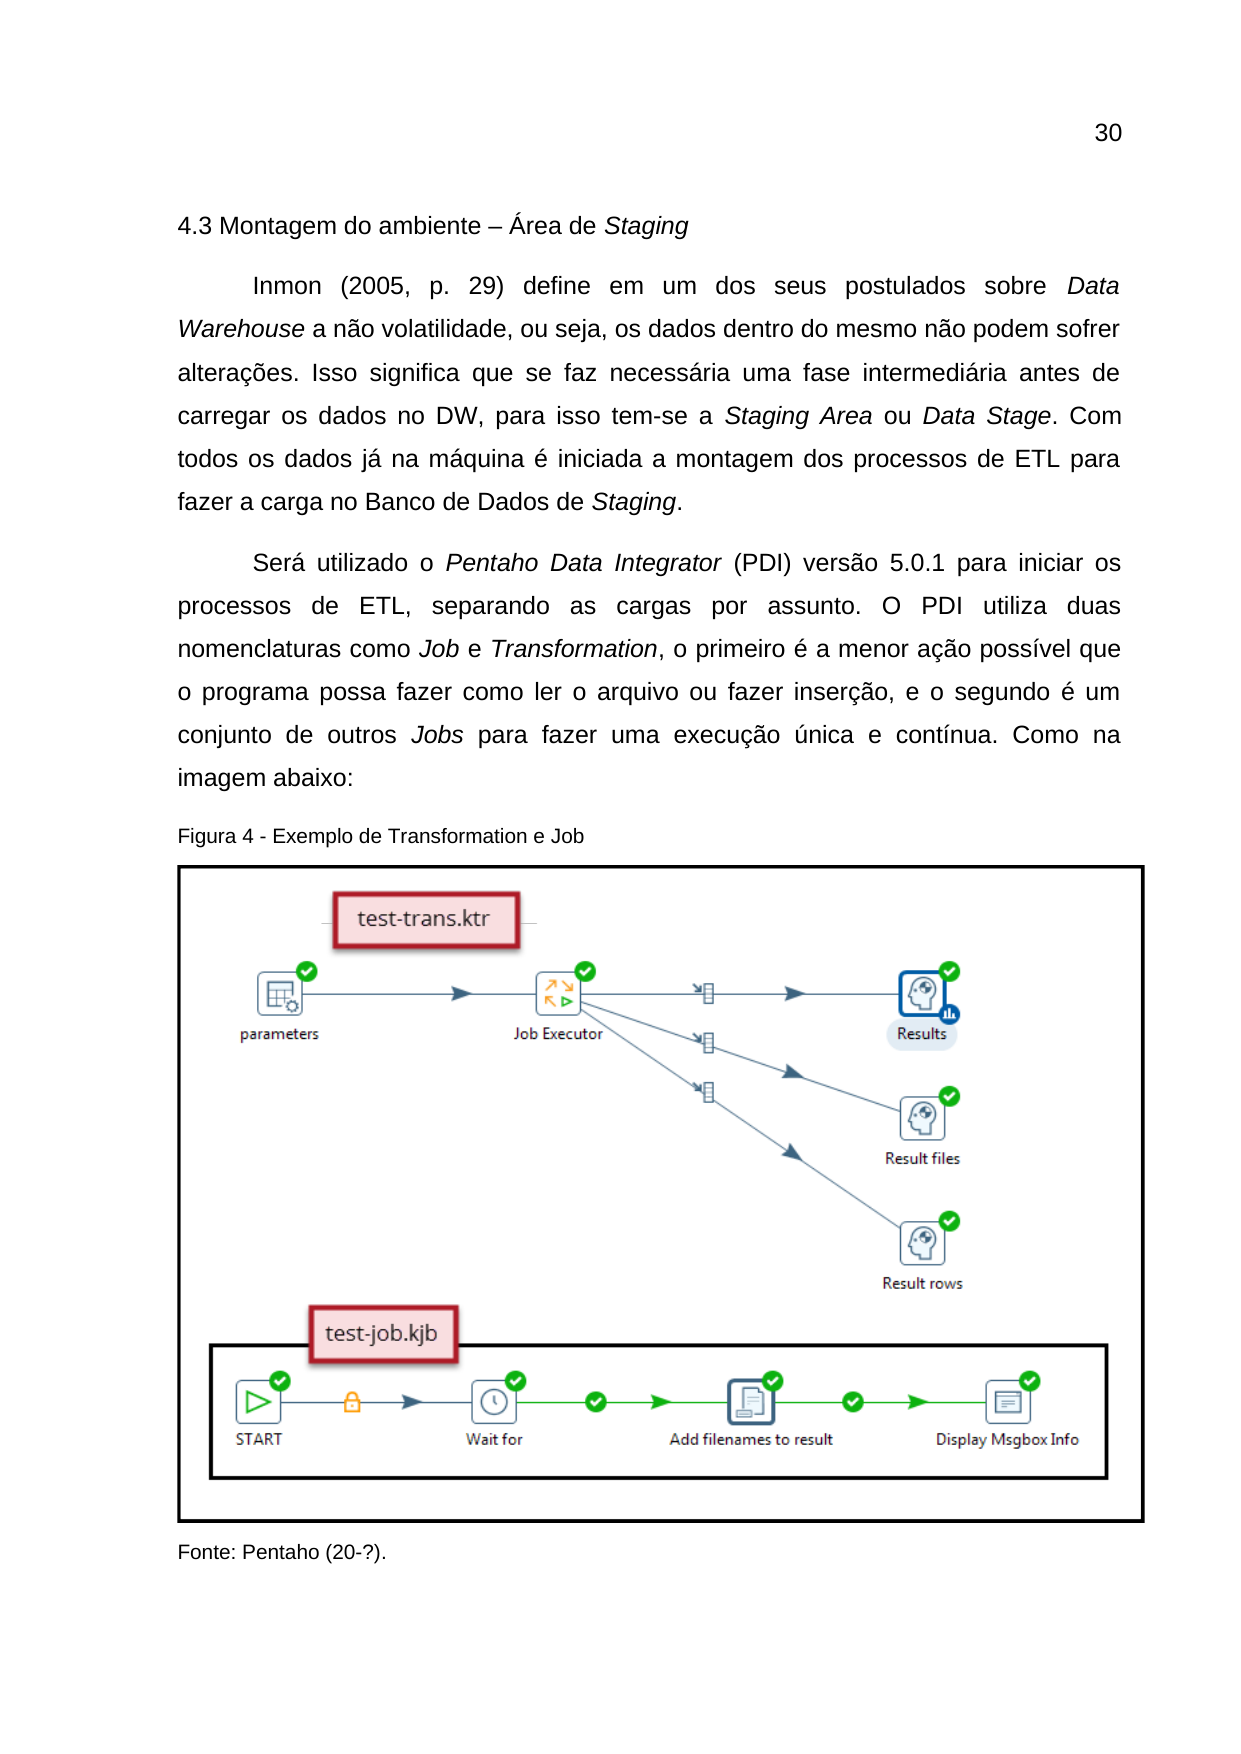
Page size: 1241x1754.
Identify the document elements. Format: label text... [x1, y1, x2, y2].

text Fonte: Pentaho (20-?). [177, 1540, 1122, 1564]
text Figura 4 - Exemplo de Transformation e Job [177, 824, 1122, 848]
subtitle 4.3 Montagem do ambiente – Área de Staging [177, 211, 1122, 239]
text Inmon (2005, p. 29) define em um dos seus postulados sobre Data Warehouse a não volatilidade, ou seja, os dados dentro do mesmo não podem sofrer alterações. Isso significa que se faz necessária uma fase intermediária antes de carregar os dados no DW, para isso tem-se a Staging Area ou Data Stage. Com todos os dados já na máquina é iniciada a montagem dos processos de ETL para fazer a carga no Banco de Dados de Staging. [177, 271, 1122, 516]
picture [177, 865, 1145, 1523]
text Será utilizado o Pentaho Data Integrator (PDI) versão 5.0.1 para iniciar os processos de ETL, separando as cargas por assunto. O PDI utiliza duas nomenclaturas como Job e Transformation, o primeiro é a menor ação possível que o programa possa fazer como ler o arquivo ou fazer inserção, e o segundo é um conjunto de outros Jobs para fazer uma execução única e contínua. Como na imagem abaixo: [177, 547, 1122, 792]
